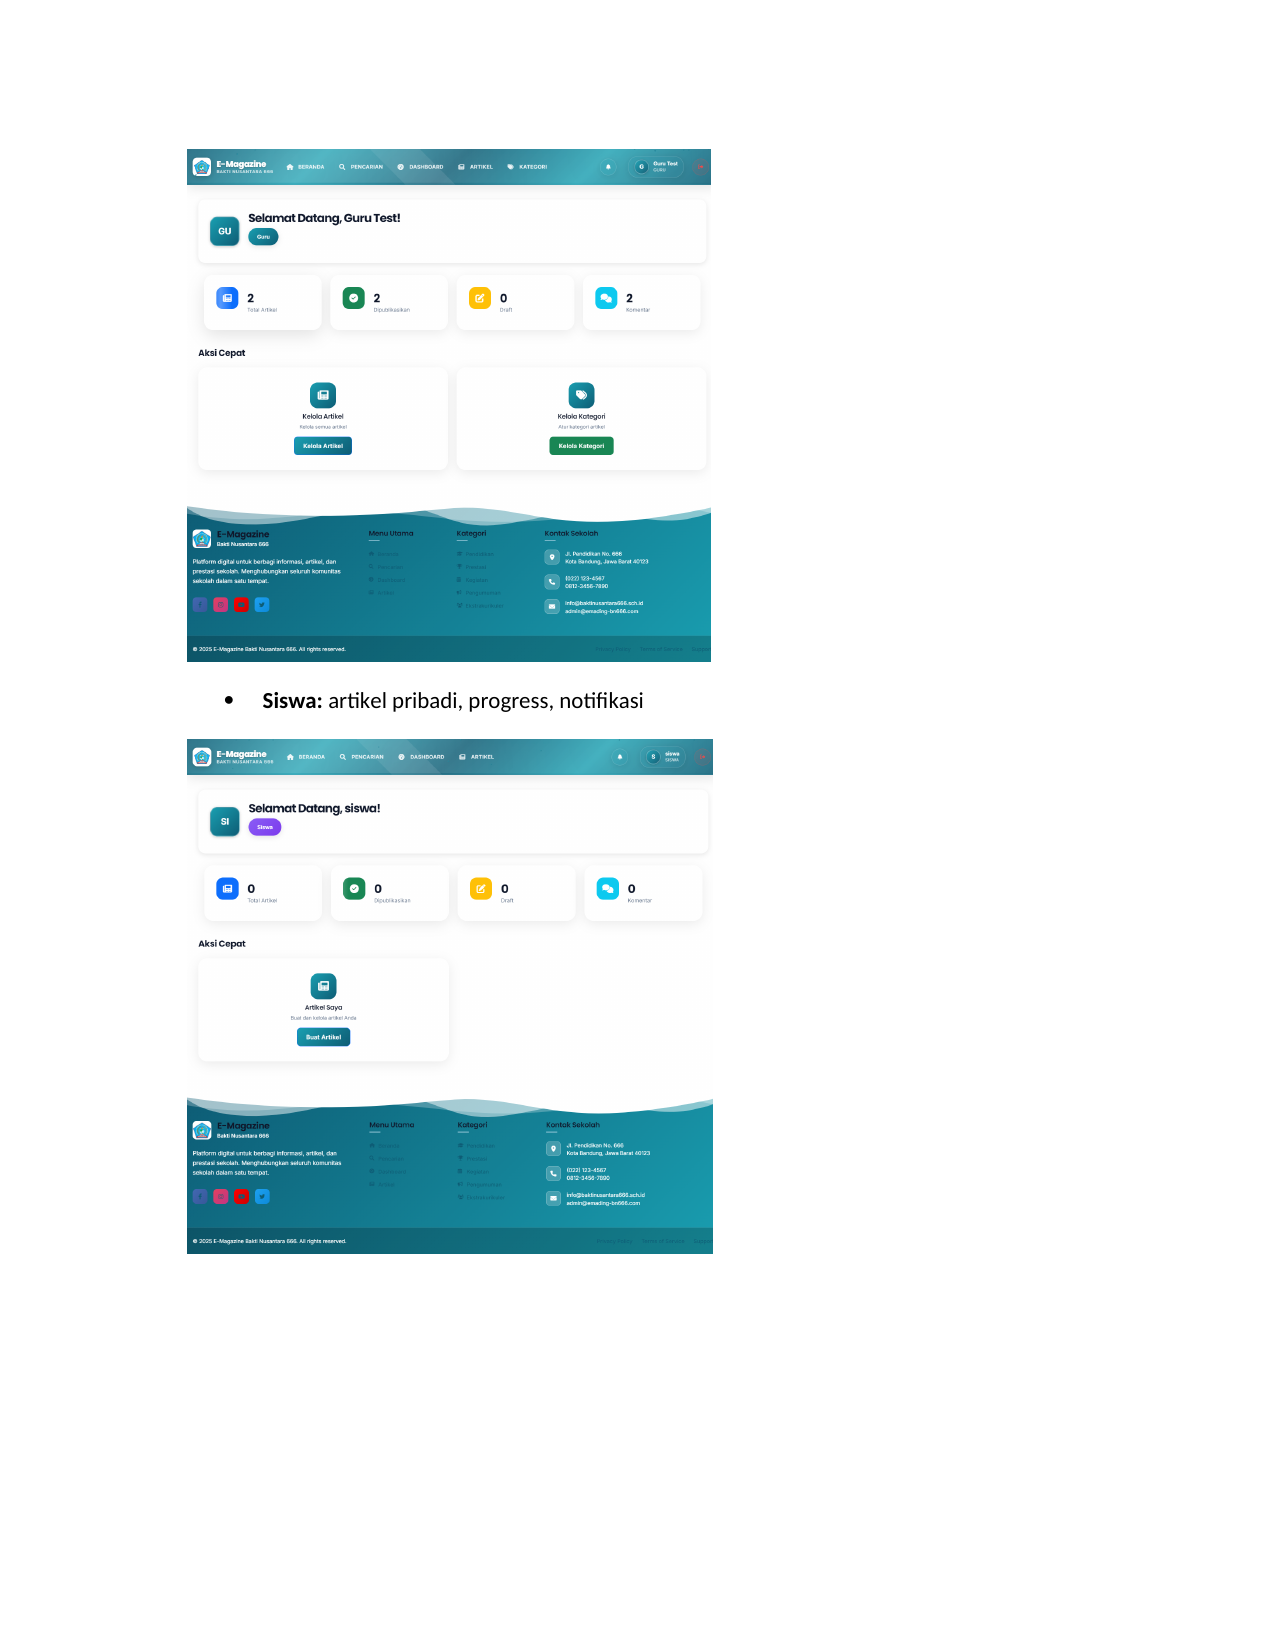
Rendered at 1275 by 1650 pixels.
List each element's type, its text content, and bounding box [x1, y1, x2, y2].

picture [187, 149, 711, 662]
picture [187, 739, 713, 1254]
list Siswa: artikel pribadi, progress, notifikasi [225, 687, 1087, 715]
